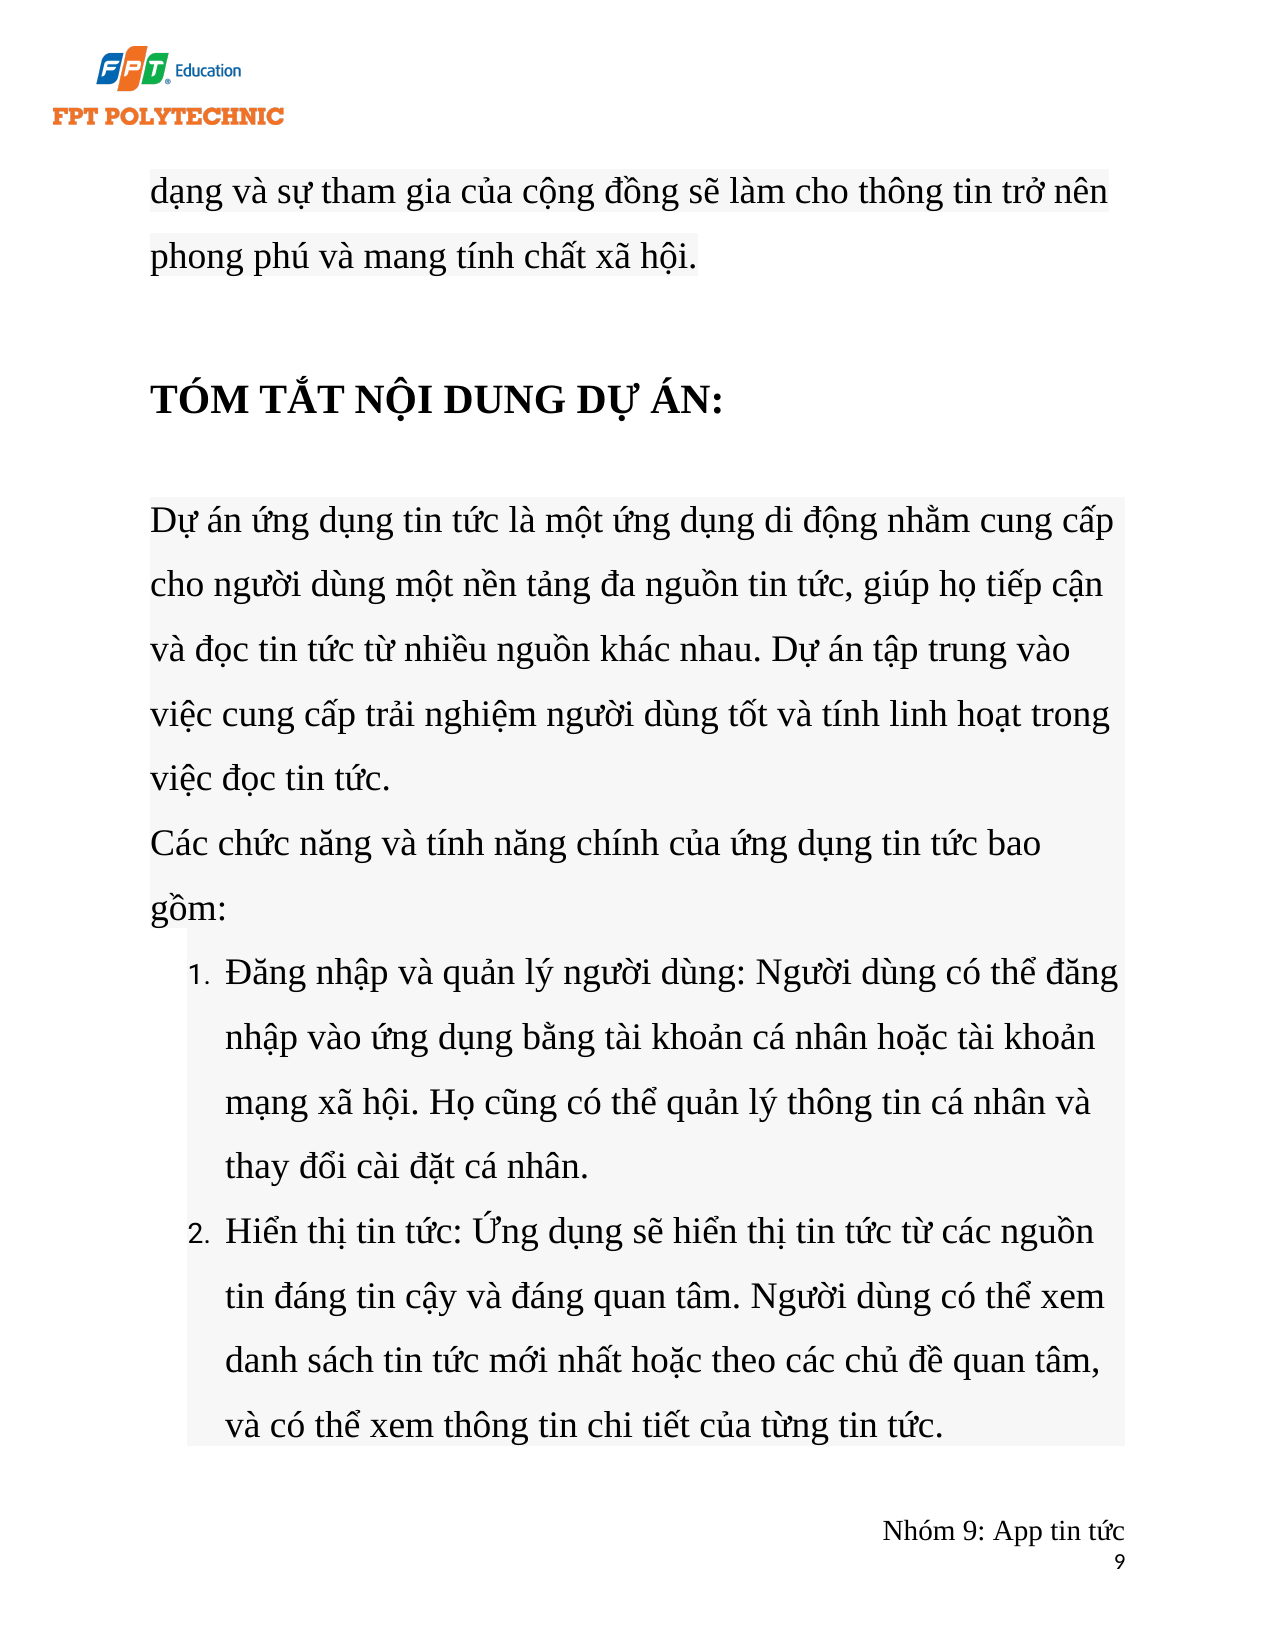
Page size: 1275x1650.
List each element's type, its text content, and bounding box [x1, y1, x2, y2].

picture [53, 46, 284, 125]
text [150, 169, 1125, 276]
text Dự án ứng dụng tin tức là một ứng dụng di động nhằm cung cấp cho người dùng một nền tảng đa nguồn tin tức, giúp họ tiếp cận và đọc tin tức từ nhiều nguồn khác nhau. Dự án tập trung vào việc cung cấp trải nghiệm người dùng tốt và tính linh hoạt trong việc đọc tin tức. [150, 497, 1125, 799]
subtitle TÓM TẮT NỘI DUNG DỰ ÁN: [150, 374, 1125, 422]
list Đăng nhập và quản lý người dùng: Người dùng có thể đăng nhập vào ứng dụng bằng tài khoản cá nhân hoặc tài khoản mạng xã hội. Họ cũng có thể quản lý thông tin cá nhân và thay đổi cài đặt cá nhân. [187, 950, 1125, 1187]
text Các chức năng và tính năng chính của ứng dụng tin tức bao gồm: [150, 820, 1125, 928]
list Hiển thị tin tức: Ứng dụng sẽ hiển thị tin tức từ các nguồn tin đáng tin cậy và đáng quan tâm. Người dùng có thể xem danh sách tin tức mới nhất hoặc theo các chủ đề quan tâm, và có thể xem thông tin chi tiết của từng tin tức. [187, 1208, 1125, 1446]
